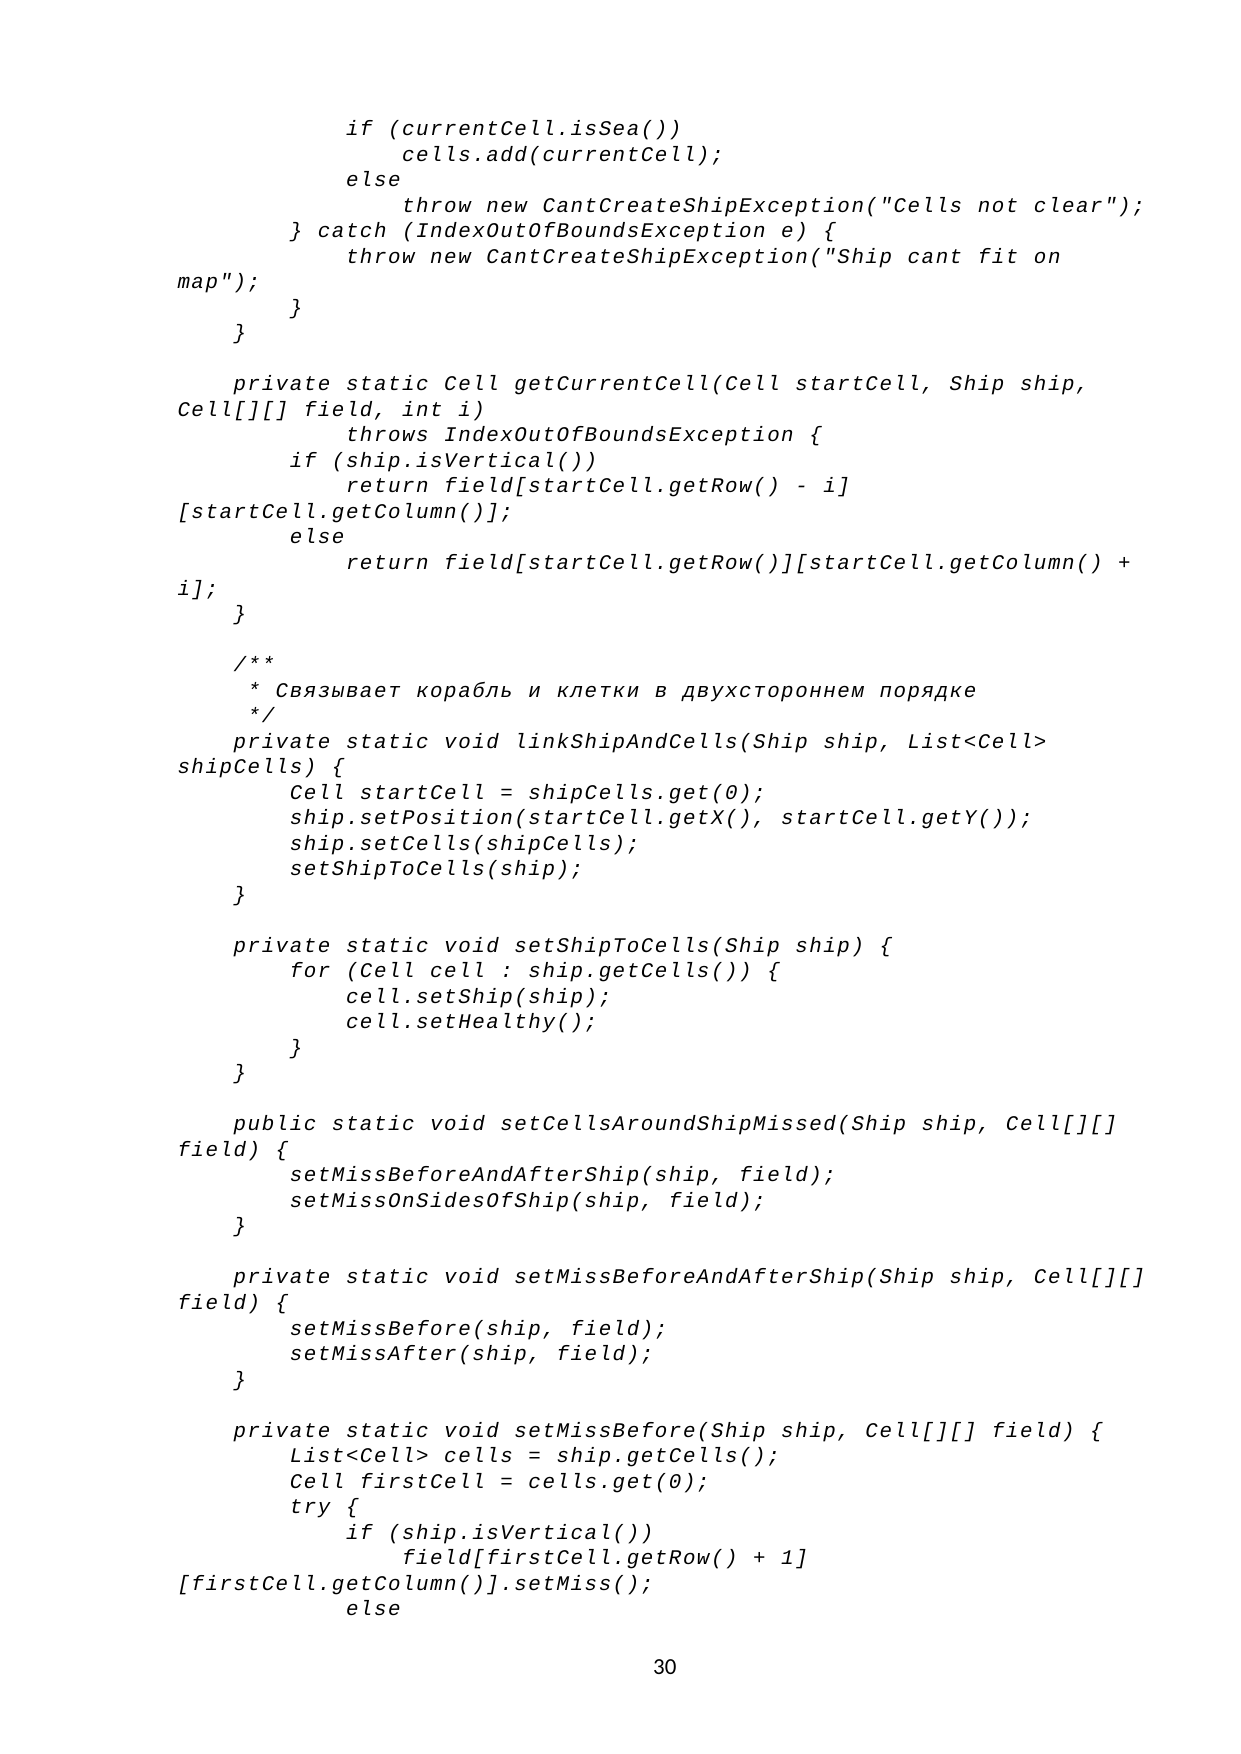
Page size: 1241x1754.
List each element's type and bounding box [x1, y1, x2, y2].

text [177, 118, 1152, 1622]
